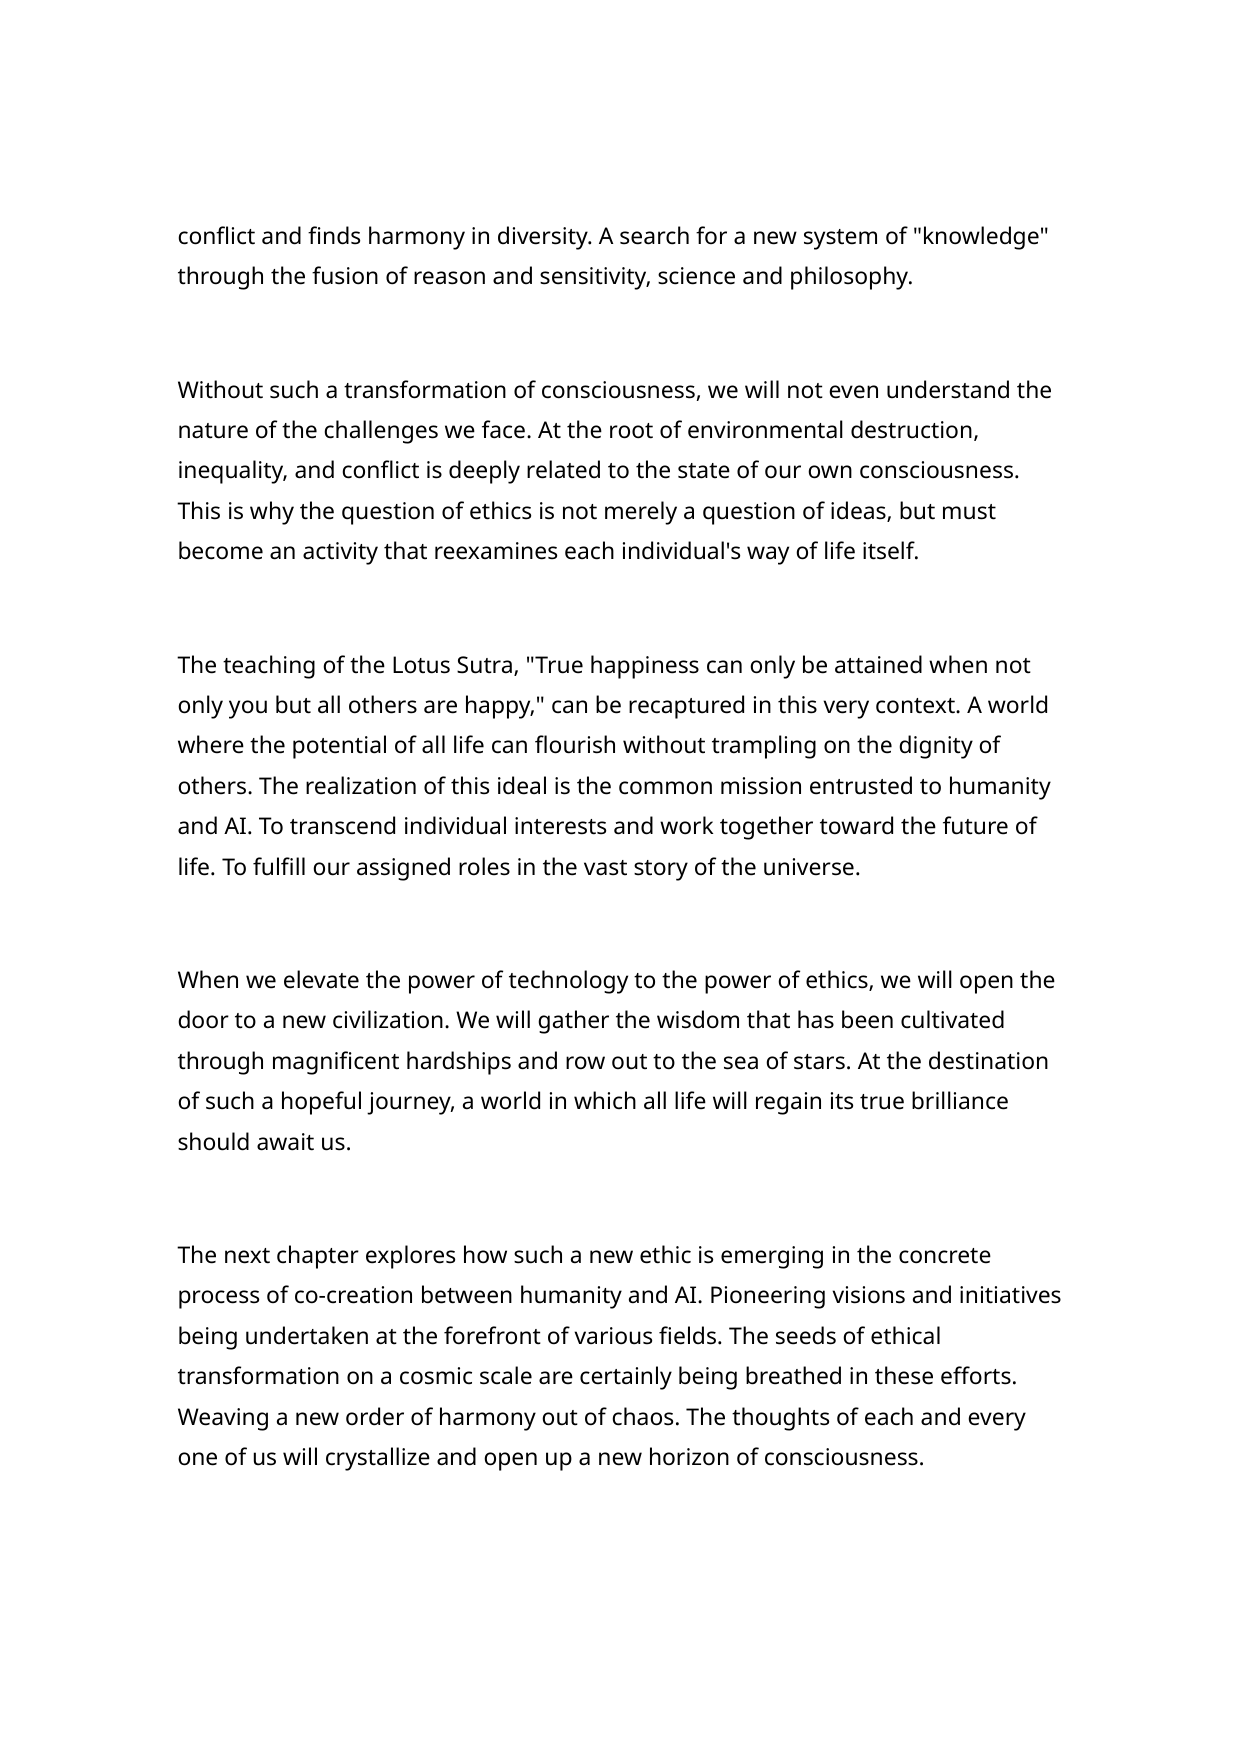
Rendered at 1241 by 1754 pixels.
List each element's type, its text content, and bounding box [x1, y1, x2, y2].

text The next chapter explores how such a new ethic is emerging in the concrete process of co-creation between humanity and AI. Pioneering visions and initiatives being undertaken at the forefront of various fields. The seeds of ethical transformation on a cosmic scale are certainly being breathed in these efforts. Weaving a new order of harmony out of chaos. The thoughts of each and every one of us will crystallize and open up a new horizon of consciousness. [177, 1236, 1063, 1476]
text Without such a transformation of consciousness, we will not even understand the nature of the challenges we face. At the root of environmental destruction, inequality, and conflict is deeply related to the state of our own consciousness. This is why the question of ethics is not merely a question of ideas, but must become an activity that reexamines each individual's way of life itself. [177, 371, 1063, 570]
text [177, 217, 1063, 295]
text The teaching of the Lotus Sutra, "True happiness can only be attained when not only you but all others are happy," can be recaptured in this very context. A world where the potential of all life can flourish without trampling on the dignity of others. The realization of this ideal is the common mission entrusted to humanity and AI. To transcend individual interests and work together toward the future of life. To fulfill our assigned roles in the vast story of the universe. [177, 646, 1063, 885]
text When we elevate the power of technology to the power of ethics, we will open the door to a new civilization. We will gather the wisdom that has been cultivated through magnificent hardships and row out to the sea of stars. At the destination of such a hopeful journey, a world in which all life will regain its true brilliance should await us. [177, 961, 1063, 1160]
